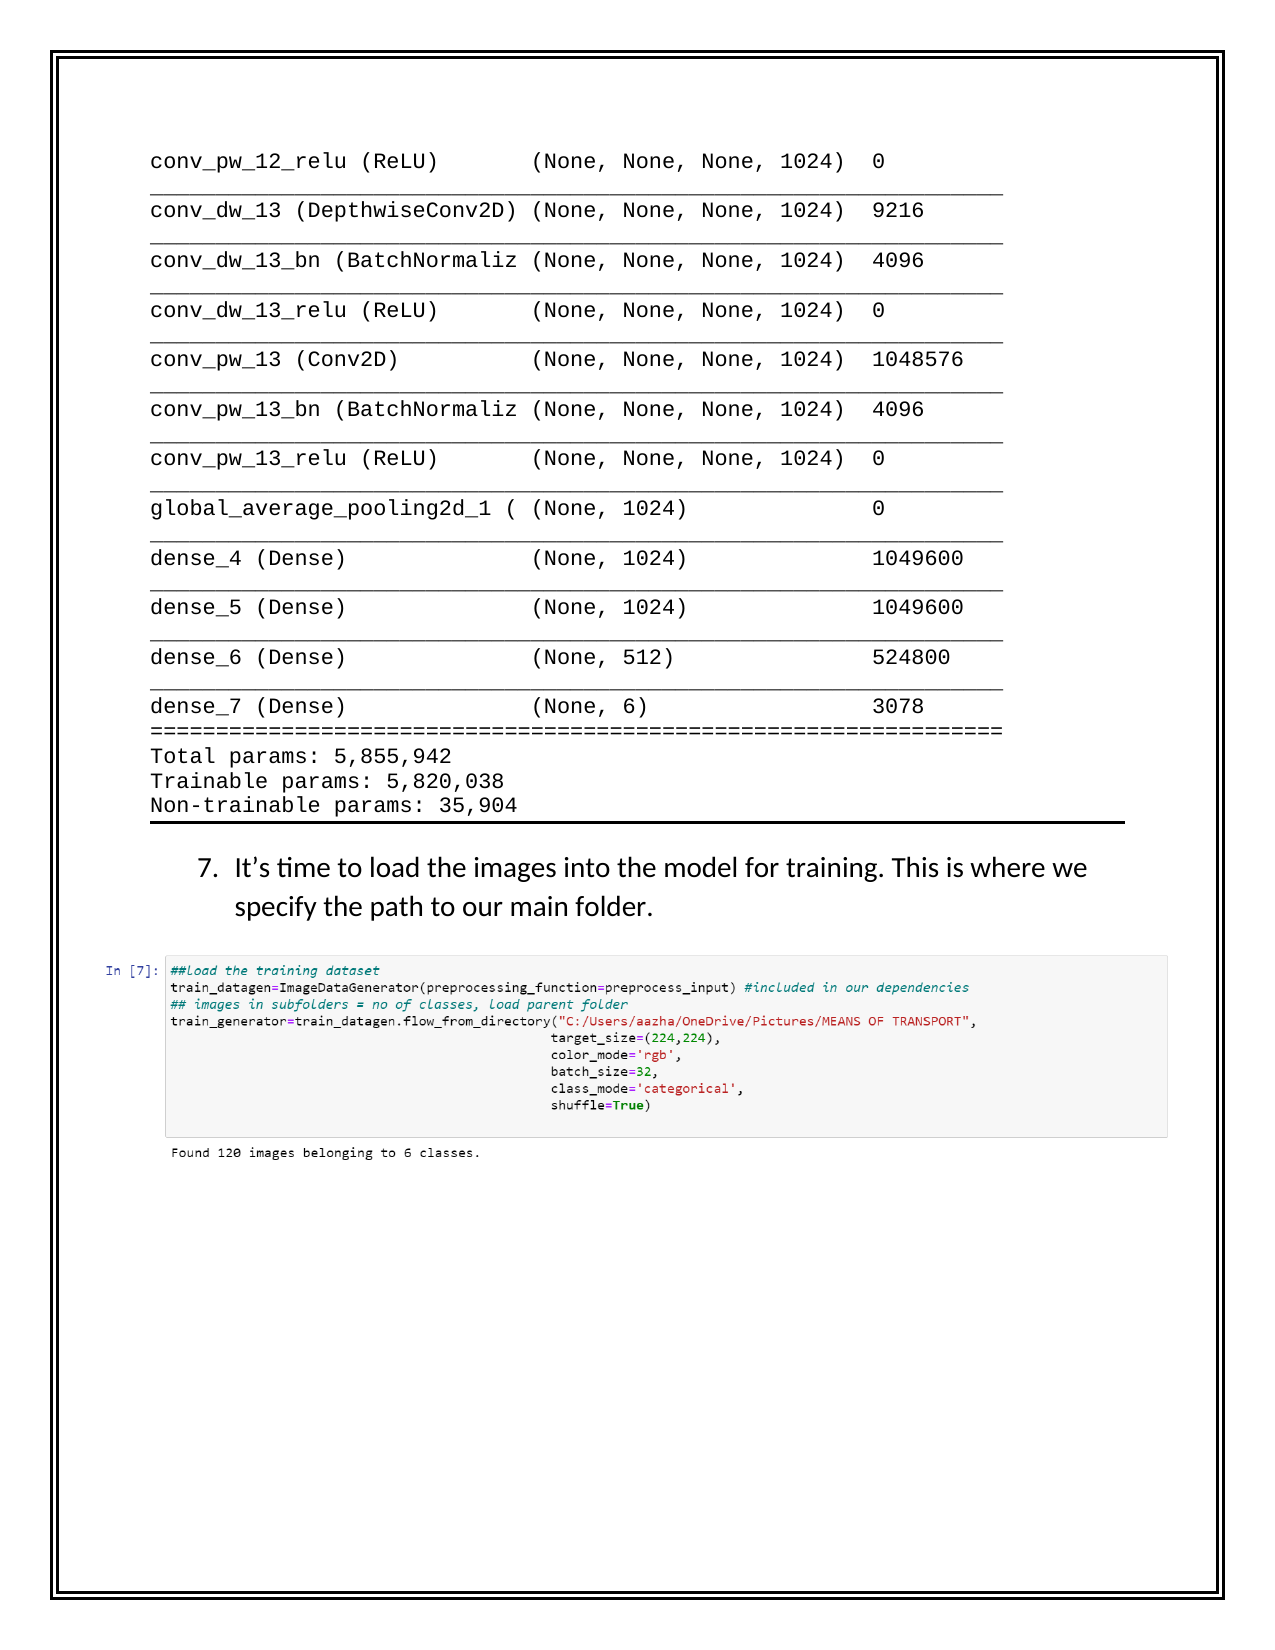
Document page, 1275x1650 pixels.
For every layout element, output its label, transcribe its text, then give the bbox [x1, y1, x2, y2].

text dense_6 (Dense) (None, 512) 524800 [150, 646, 1125, 671]
text _________________________________________________________________ [150, 621, 1125, 646]
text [150, 175, 1125, 199]
text _________________________________________________________________ [150, 274, 1125, 299]
text _________________________________________________________________ [150, 472, 1125, 497]
text conv_pw_13_bn (BatchNormaliz (None, None, None, 1024) 4096 [150, 398, 1125, 423]
text conv_pw_13_relu (ReLU) (None, None, None, 1024) 0 [150, 447, 1125, 472]
text global_average_pooling2d_1 ( (None, 1024) 0 [150, 497, 1125, 522]
text _________________________________________________________________ [150, 224, 1125, 249]
text conv_dw_13_bn (BatchNormaliz (None, None, None, 1024) 4096 [150, 249, 1125, 274]
text Total params: 5,855,942 [150, 745, 1125, 770]
text _________________________________________________________________ [150, 423, 1125, 447]
text _________________________________________________________________ [150, 671, 1125, 695]
text Trainable params: 5,820,038 [150, 770, 1125, 794]
text dense_4 (Dense) (None, 1024) 1049600 [150, 547, 1125, 571]
text conv_dw_13 (DepthwiseConv2D) (None, None, None, 1024) 9216 [150, 199, 1125, 224]
text dense_5 (Dense) (None, 1024) 1049600 [150, 596, 1125, 621]
text conv_pw_12_relu (ReLU) (None, None, None, 1024) 0 [150, 150, 1125, 175]
text _________________________________________________________________ [150, 373, 1125, 398]
text _________________________________________________________________ [150, 571, 1125, 596]
text ================================================================= [150, 720, 1125, 745]
text _________________________________________________________________ [150, 323, 1125, 348]
text _________________________________________________________________ [150, 522, 1125, 547]
text conv_dw_13_relu (ReLU) (None, None, None, 1024) 0 [150, 299, 1125, 323]
list It’s time to load the images into the model for training. This is where we specify the path to our main folder. [197, 849, 1125, 923]
text Non-trainable params: 35,904 [150, 794, 1125, 821]
picture [100, 946, 1175, 1164]
text conv_pw_13 (Conv2D) (None, None, None, 1024) 1048576 [150, 348, 1125, 373]
text dense_7 (Dense) (None, 6) 3078 [150, 695, 1125, 720]
